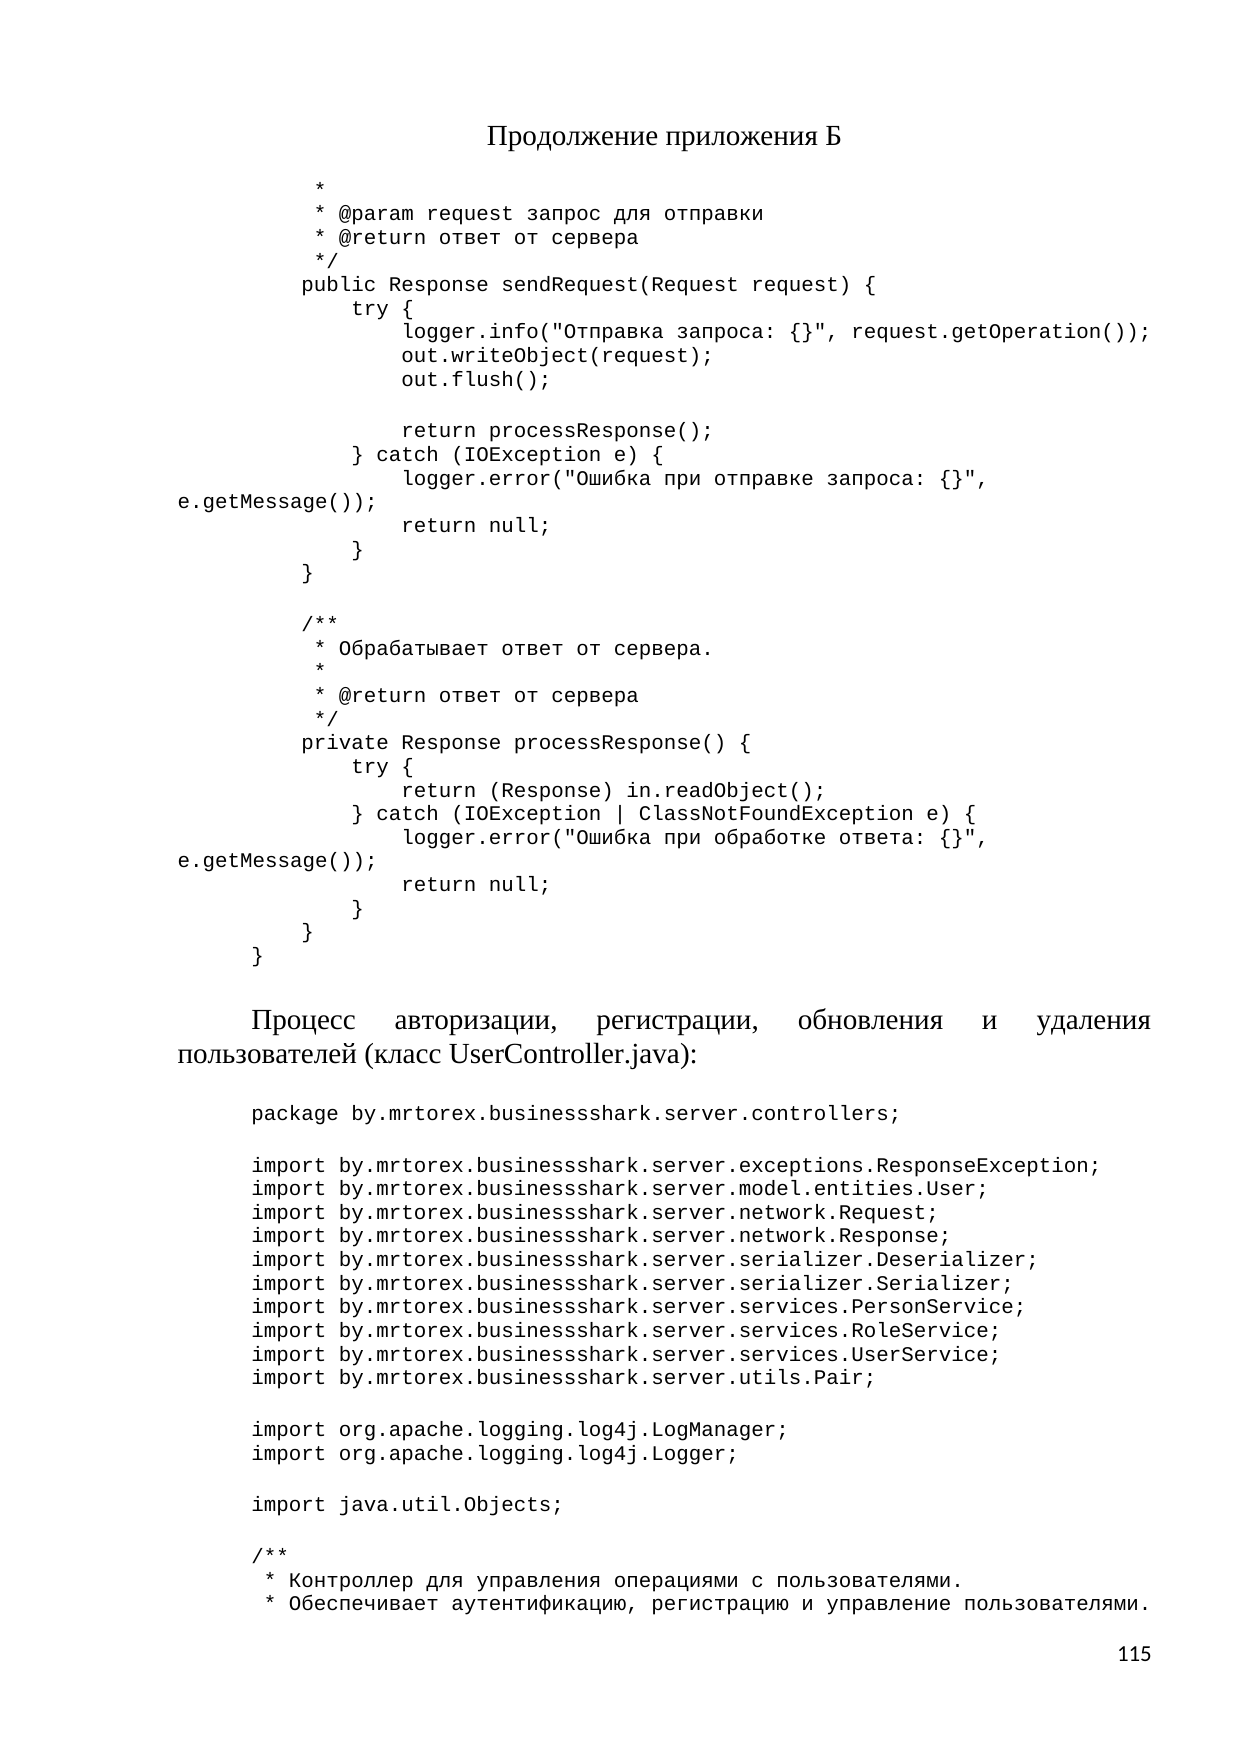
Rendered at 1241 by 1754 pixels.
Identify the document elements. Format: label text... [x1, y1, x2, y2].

text Продолжение приложения Б [177, 118, 1152, 152]
text import by.mrtorex.businessshark.server.network.Request; [177, 1202, 1152, 1226]
text import by.mrtorex.businessshark.server.services.PersonService; [177, 1296, 1152, 1320]
text } [177, 562, 1152, 586]
text } [177, 921, 1152, 945]
text * @return ответ от сервера [177, 685, 1152, 709]
text * Контроллер для управления операциями с пользователями. [177, 1570, 1152, 1593]
text import by.mrtorex.businessshark.server.model.entities.User; [177, 1178, 1152, 1202]
text * [177, 661, 1152, 685]
text out.writeObject(request); [177, 345, 1152, 369]
text */ [177, 251, 1152, 274]
text try { [177, 756, 1152, 779]
text import by.mrtorex.businessshark.server.network.Response; [177, 1226, 1152, 1249]
text import by.mrtorex.businessshark.server.services.RoleService; [177, 1320, 1152, 1344]
text return null; [177, 515, 1152, 539]
text out.flush(); [177, 369, 1152, 392]
text public Response sendRequest(Request request) { [177, 274, 1152, 298]
text import by.mrtorex.businessshark.server.serializer.Serializer; [177, 1273, 1152, 1296]
text * [177, 180, 1152, 203]
text import java.util.Objects; [177, 1494, 1152, 1518]
text private Response processResponse() { [177, 732, 1152, 756]
text import by.mrtorex.businessshark.server.services.UserService; [177, 1344, 1152, 1367]
text /** [177, 1546, 1152, 1570]
text import by.mrtorex.businessshark.server.serializer.Deserializer; [177, 1249, 1152, 1273]
text /** [177, 614, 1152, 638]
text logger.error("Ошибка при обработке ответа: {}", e.getMessage()); [177, 827, 1152, 874]
text Процесс авторизации, регистрации, обновления и удаления пользователей (класс UserController.java): [177, 1002, 1152, 1069]
text return processResponse(); [177, 421, 1152, 444]
text try { [177, 298, 1152, 322]
text * Обрабатывает ответ от сервера. [177, 638, 1152, 661]
text } [177, 898, 1152, 921]
text } [177, 539, 1152, 562]
text import by.mrtorex.businessshark.server.utils.Pair; [177, 1367, 1152, 1391]
text * @return ответ от сервера [177, 227, 1152, 251]
text * @param request запрос для отправки [177, 203, 1152, 227]
text import org.apache.logging.log4j.Logger; [177, 1443, 1152, 1466]
text package by.mrtorex.businessshark.server.controllers; [177, 1103, 1152, 1127]
text return null; [177, 874, 1152, 898]
text } catch (IOException e) { [177, 444, 1152, 468]
text return (Response) in.readObject(); [177, 779, 1152, 803]
text import org.apache.logging.log4j.LogManager; [177, 1419, 1152, 1443]
text */ [177, 709, 1152, 732]
text logger.info("Отправка запроса: {}", request.getOperation()); [177, 322, 1152, 345]
text logger.error("Ошибка при отправке запроса: {}", e.getMessage()); [177, 468, 1152, 515]
text import by.mrtorex.businessshark.server.exceptions.ResponseException; [177, 1154, 1152, 1178]
text } [177, 945, 1152, 969]
text } catch (IOException | ClassNotFoundException e) { [177, 803, 1152, 827]
text * Обеспечивает аутентификацию, регистрацию и управление пользователями. [177, 1593, 1152, 1617]
